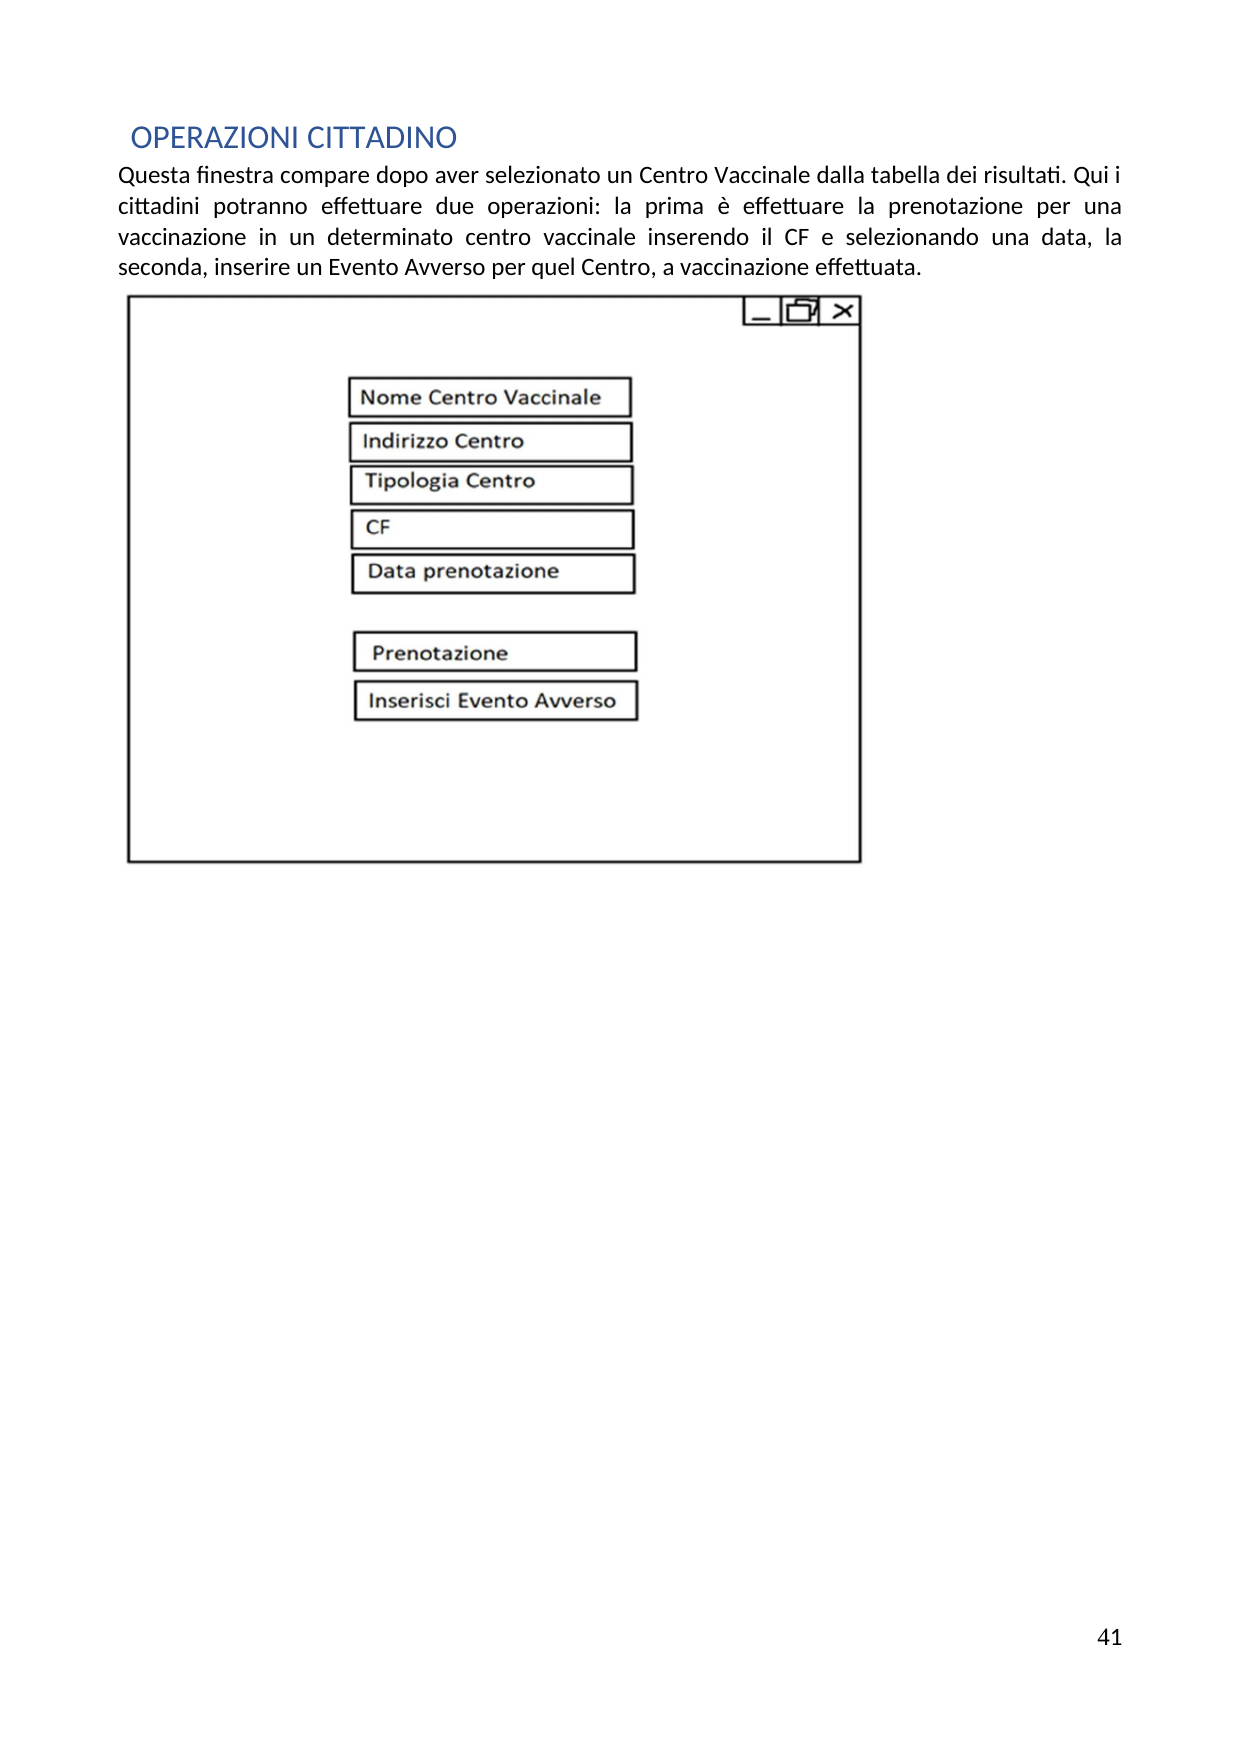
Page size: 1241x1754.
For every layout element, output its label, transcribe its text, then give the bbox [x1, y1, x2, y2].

picture [125, 293, 866, 867]
subtitle OPERAZIONI CITTADINO [130, 116, 1146, 157]
text Questa finestra compare dopo aver selezionato un Centro Vaccinale dalla tabella dei risultati. Qui i cittadini potranno effettuare due operazioni: la prima è effettuare la prenotazione per una vaccinazione in un determinato centro vaccinale inserendo il CF e selezionando una data, la seconda, inserire un Evento Avverso per quel Centro, a vaccinazione effettuata. [118, 159, 1122, 282]
